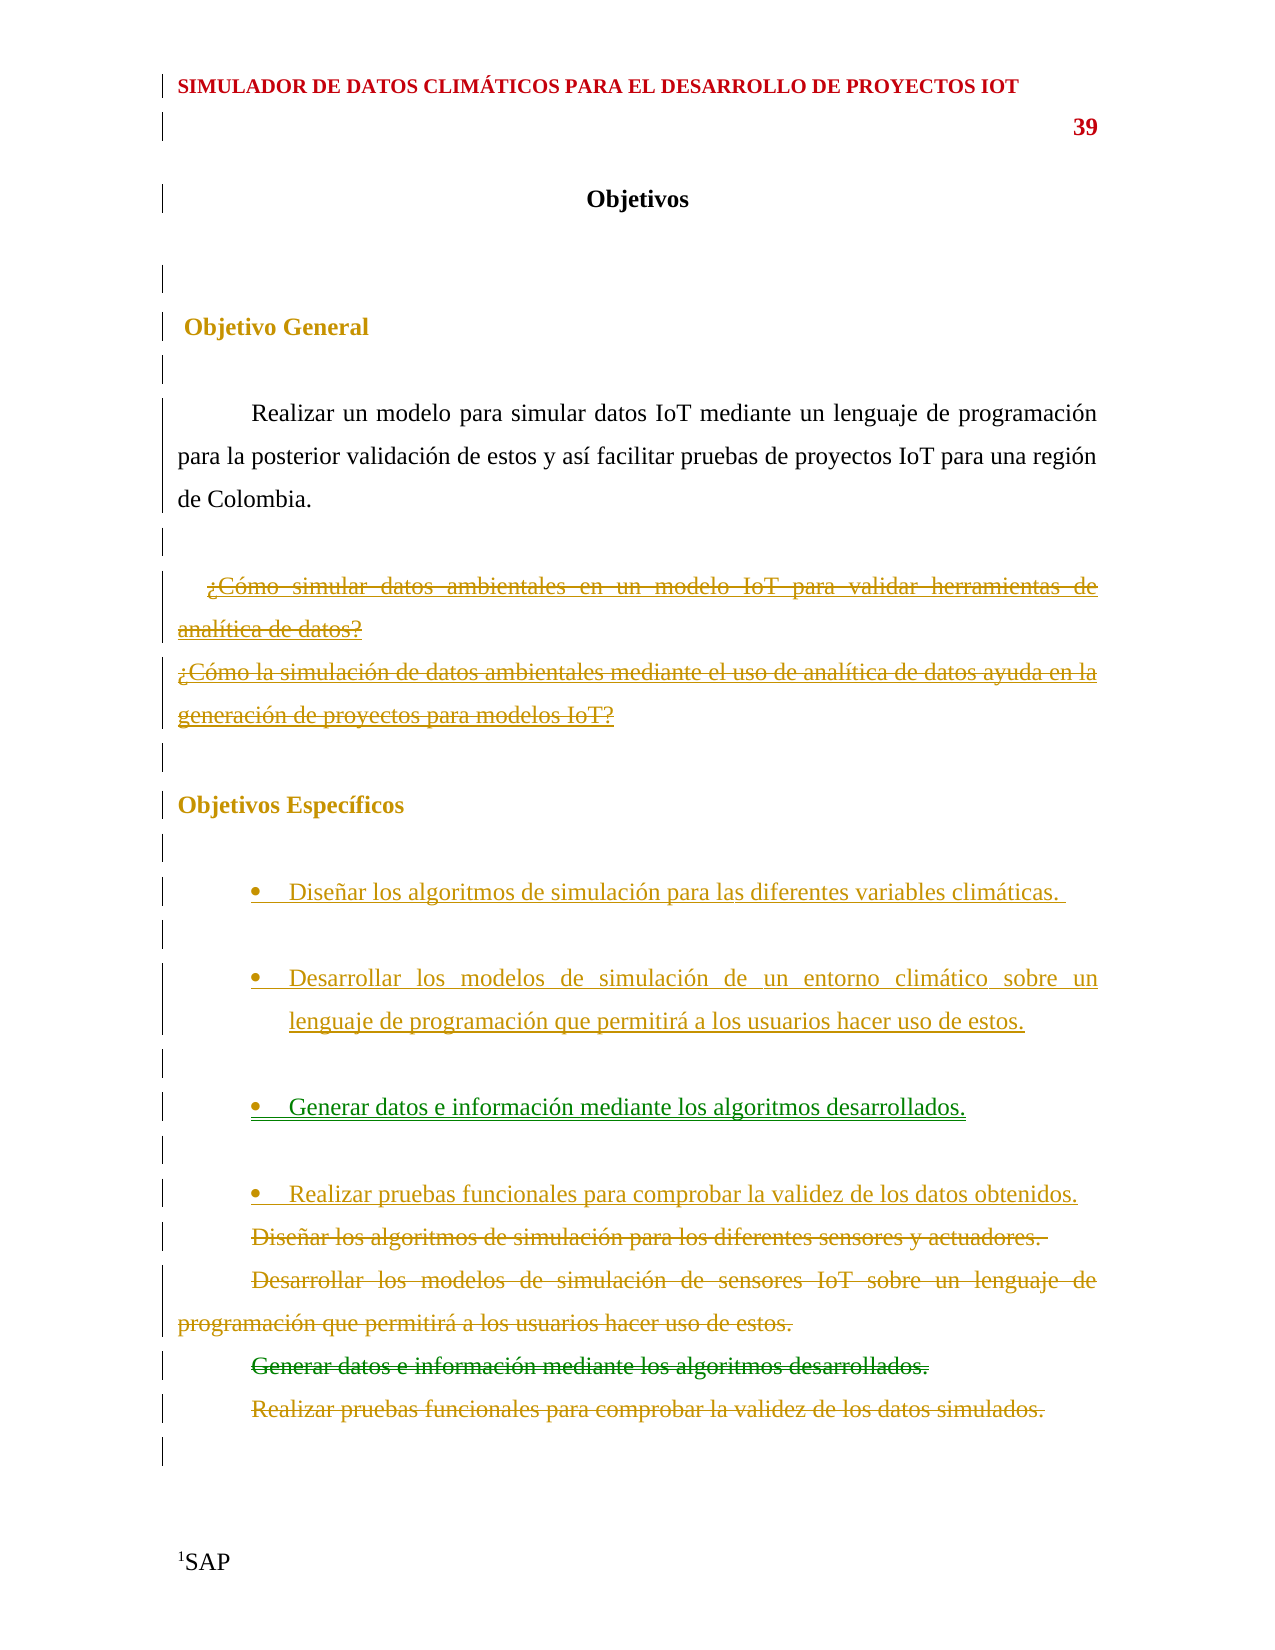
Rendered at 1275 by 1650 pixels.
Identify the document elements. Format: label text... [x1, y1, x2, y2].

subtitle Objetivos Específicos [177, 791, 1098, 819]
subtitle Objetivo General [177, 312, 1098, 341]
text Realizar un modelo para simular datos IoT mediante un lenguaje de programación para la posterior validación de estos y así facilitar pruebas de proyectos IoT para una región de Colombia. [177, 398, 1098, 513]
subtitle Objetivos [177, 184, 1098, 213]
